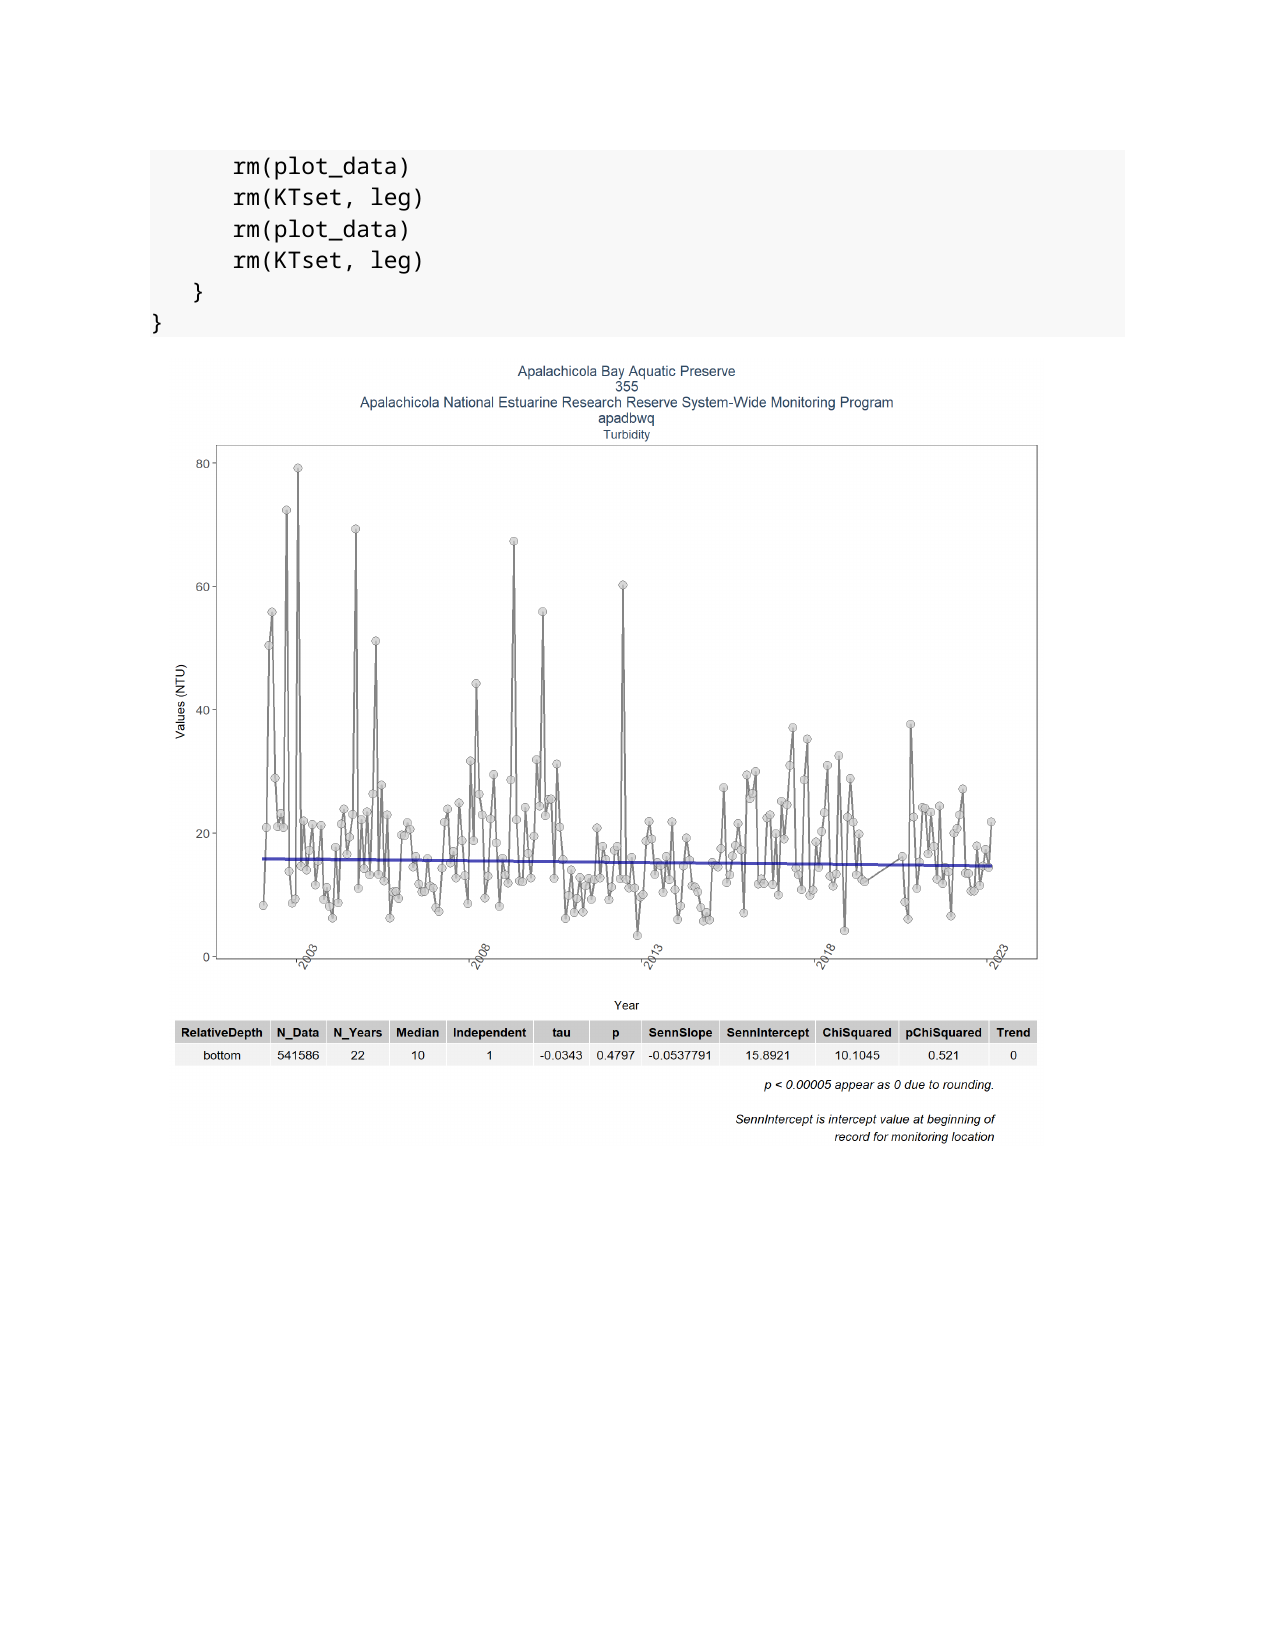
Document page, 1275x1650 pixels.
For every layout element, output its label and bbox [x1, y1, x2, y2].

picture [168, 358, 1044, 1146]
text [150, 150, 1125, 337]
